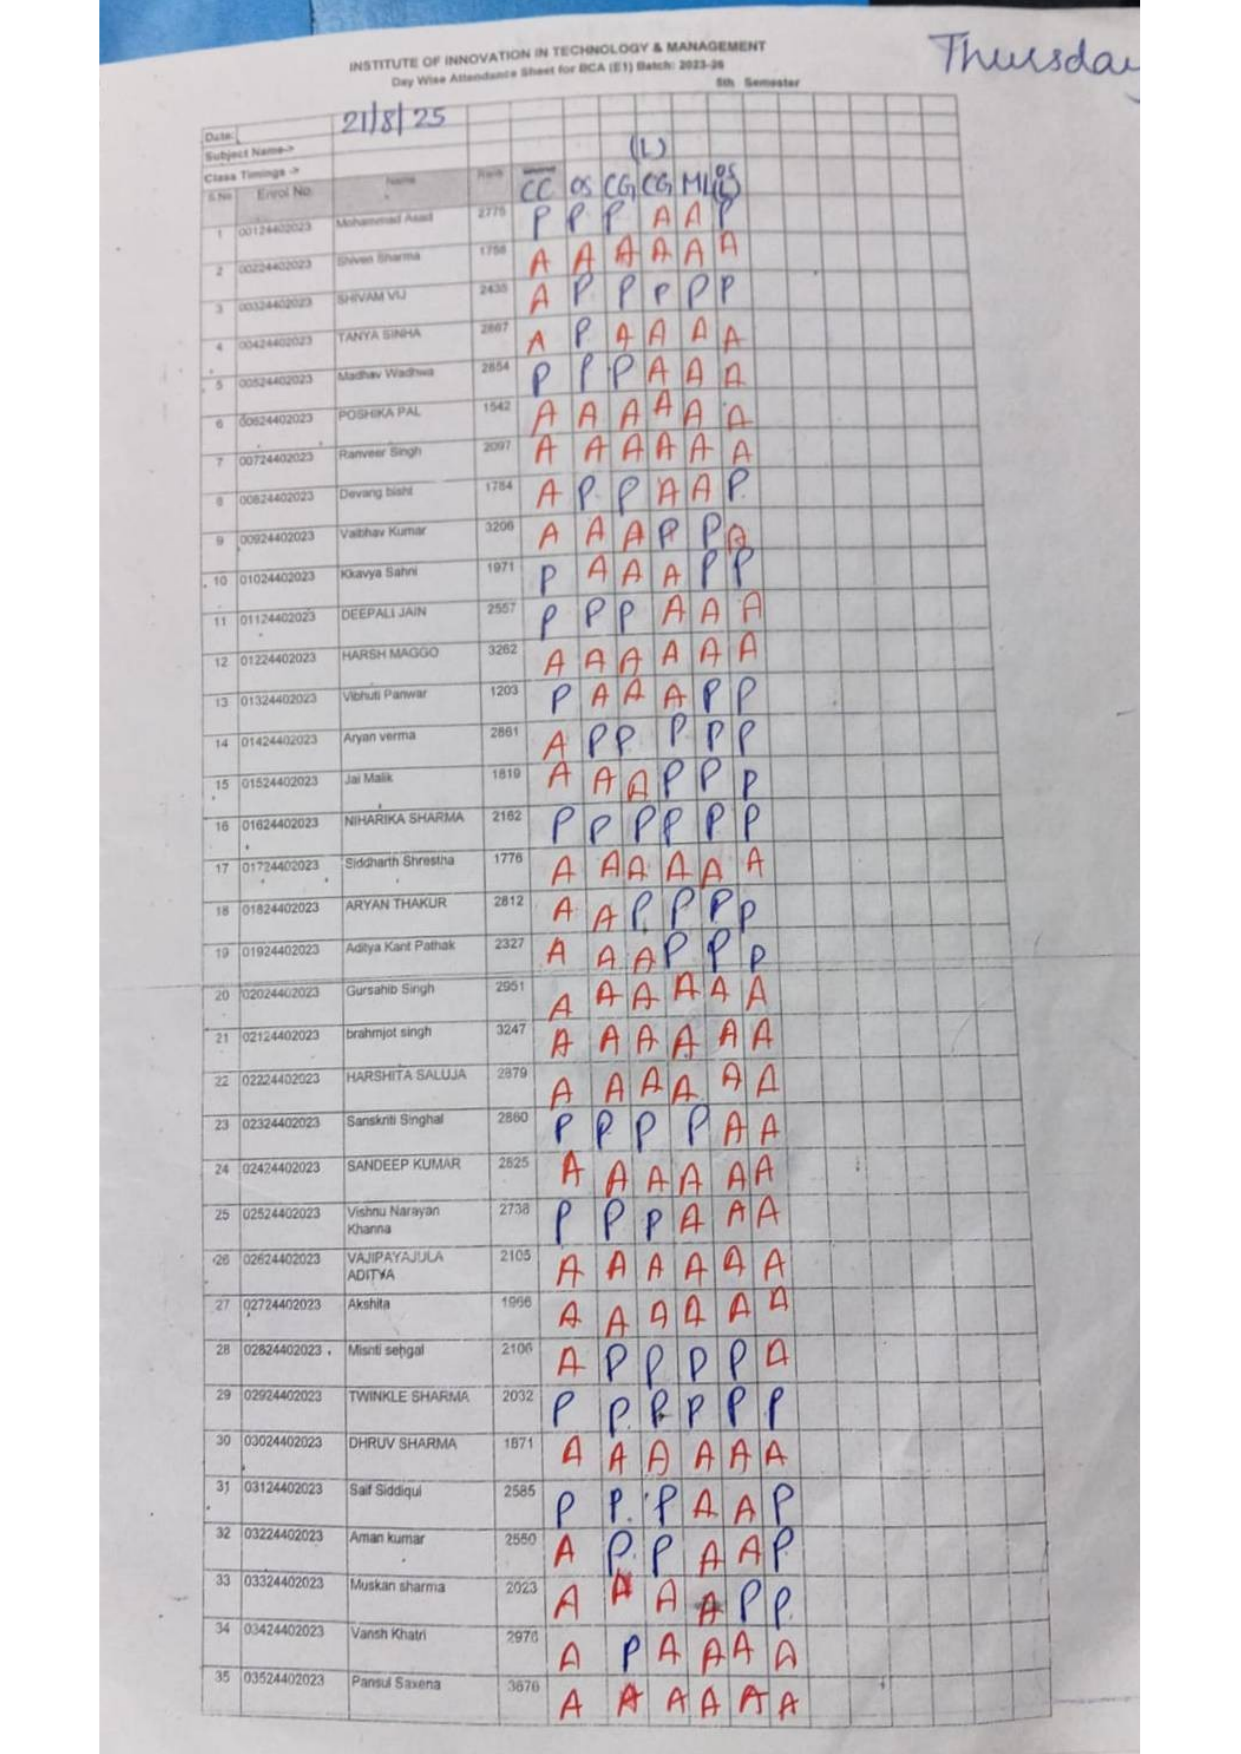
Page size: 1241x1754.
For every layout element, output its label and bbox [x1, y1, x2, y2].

picture [99, 0, 1141, 1754]
